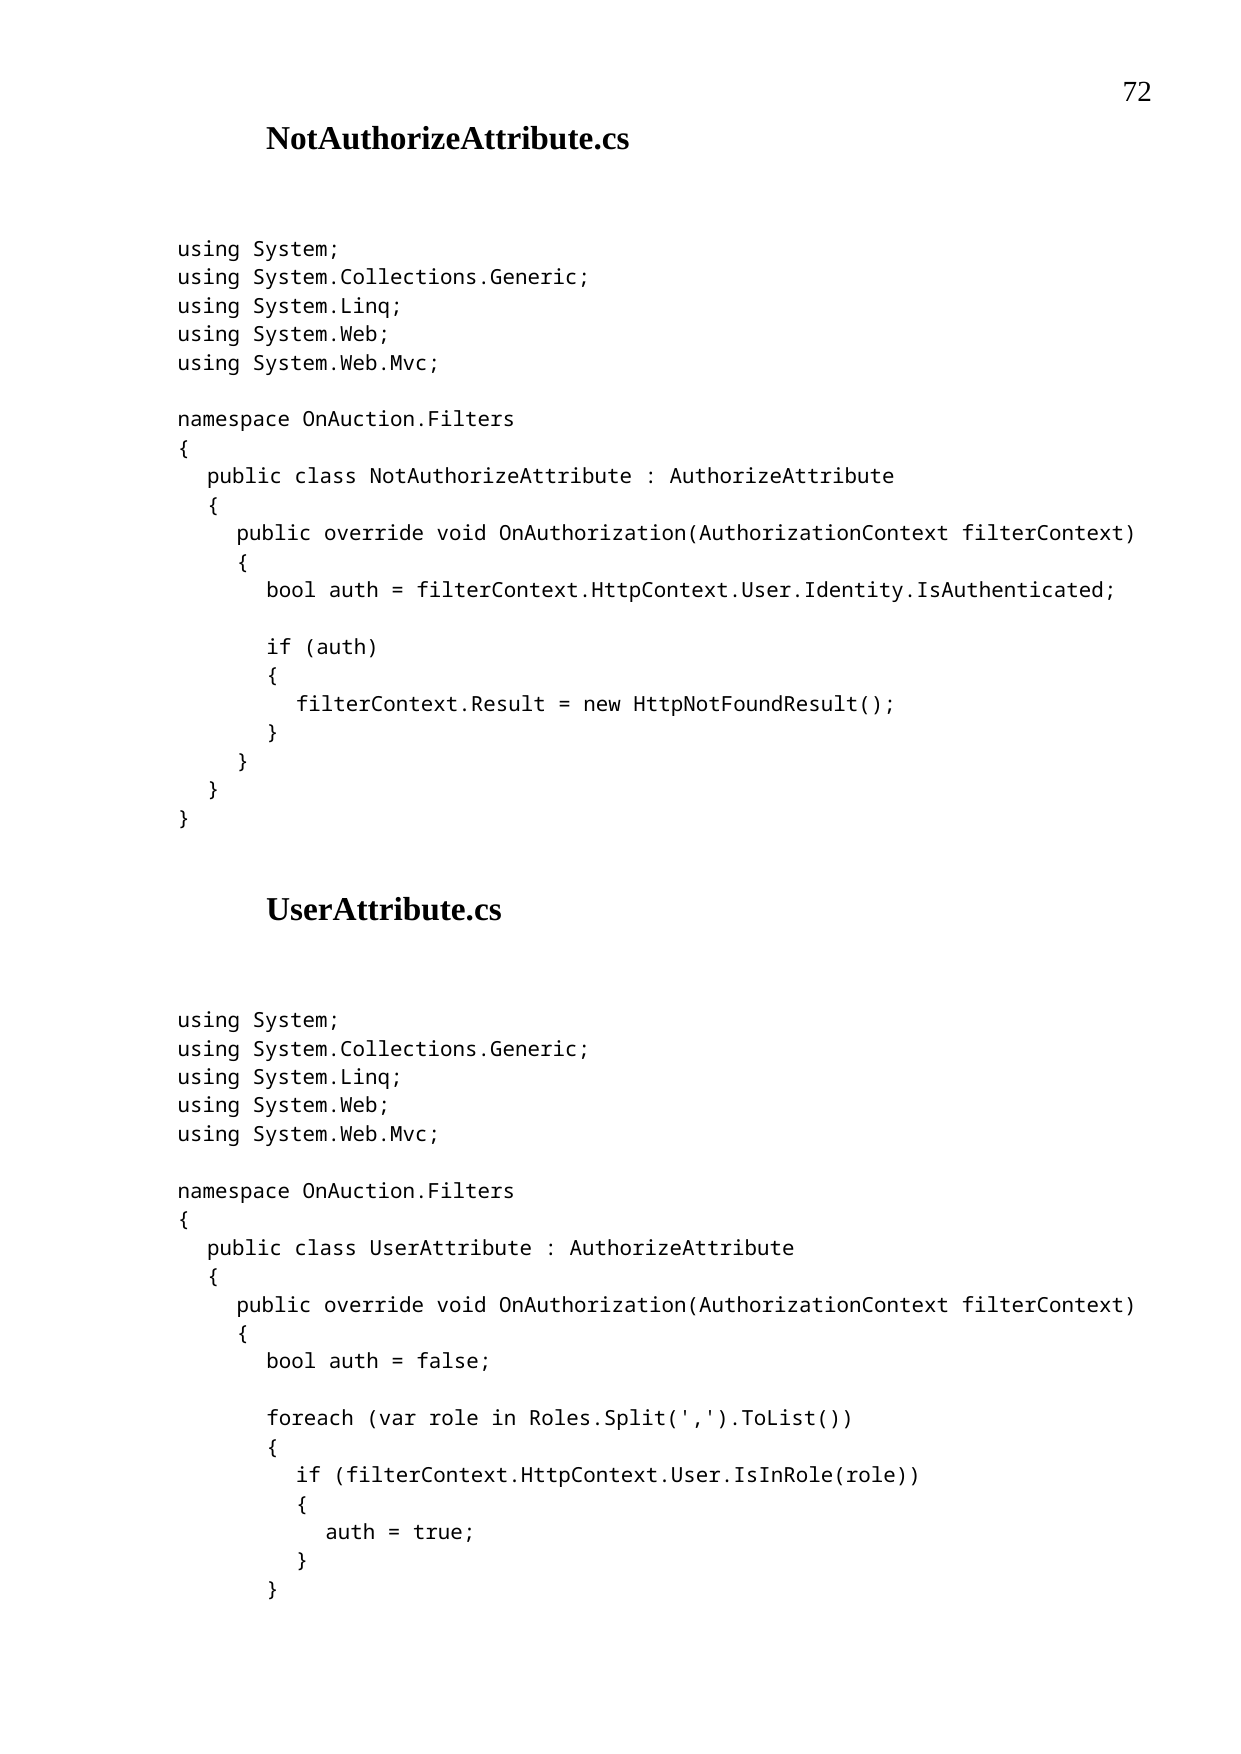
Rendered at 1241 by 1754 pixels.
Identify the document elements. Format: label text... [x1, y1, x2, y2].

list UserAttribute.cs [266, 889, 1152, 928]
text using System; [177, 1005, 1152, 1034]
text bool auth = filterContext.HttpContext.User.Identity.IsAuthenticated; [177, 575, 1152, 604]
text { [177, 1489, 1152, 1517]
text if (filterContext.HttpContext.User.IsInRole(role)) [177, 1460, 1152, 1489]
text } [177, 717, 1152, 746]
text { [177, 1432, 1152, 1460]
text using System.Collections.Generic; [177, 262, 1152, 291]
text auth = true; [177, 1517, 1152, 1546]
text filterContext.Result = new HttpNotFoundResult(); [177, 689, 1152, 717]
text public override void OnAuthorization(AuthorizationContext filterContext) [177, 518, 1152, 547]
text } [177, 1546, 1152, 1574]
text { [177, 1204, 1152, 1233]
text namespace OnAuction.Filters [177, 404, 1152, 433]
text namespace OnAuction.Filters [177, 1176, 1152, 1204]
text using System.Web.Mvc; [177, 1119, 1152, 1147]
text public class UserAttribute : AuthorizeAttribute [177, 1233, 1152, 1261]
text using System.Web; [177, 1091, 1152, 1119]
text { [177, 1318, 1152, 1347]
text } [177, 746, 1152, 774]
text } [177, 1574, 1152, 1602]
text public class NotAuthorizeAttribute : AuthorizeAttribute [177, 461, 1152, 490]
text using System; [177, 234, 1152, 262]
text using System.Web; [177, 319, 1152, 348]
text using System.Collections.Generic; [177, 1034, 1152, 1062]
text using System.Linq; [177, 291, 1152, 319]
text public override void OnAuthorization(AuthorizationContext filterContext) [177, 1290, 1152, 1318]
text using System.Linq; [177, 1062, 1152, 1091]
text if (auth) [177, 632, 1152, 661]
text bool auth = false; [177, 1347, 1152, 1375]
text { [177, 490, 1152, 518]
text { [177, 547, 1152, 575]
text using System.Web.Mvc; [177, 348, 1152, 376]
text { [177, 433, 1152, 461]
list NotAuthorizeAttribute.cs [266, 118, 1152, 156]
text } [177, 774, 1152, 803]
text { [177, 1261, 1152, 1290]
text } [177, 803, 1152, 831]
text { [177, 661, 1152, 689]
text foreach (var role in Roles.Split(',').ToList()) [177, 1403, 1152, 1432]
